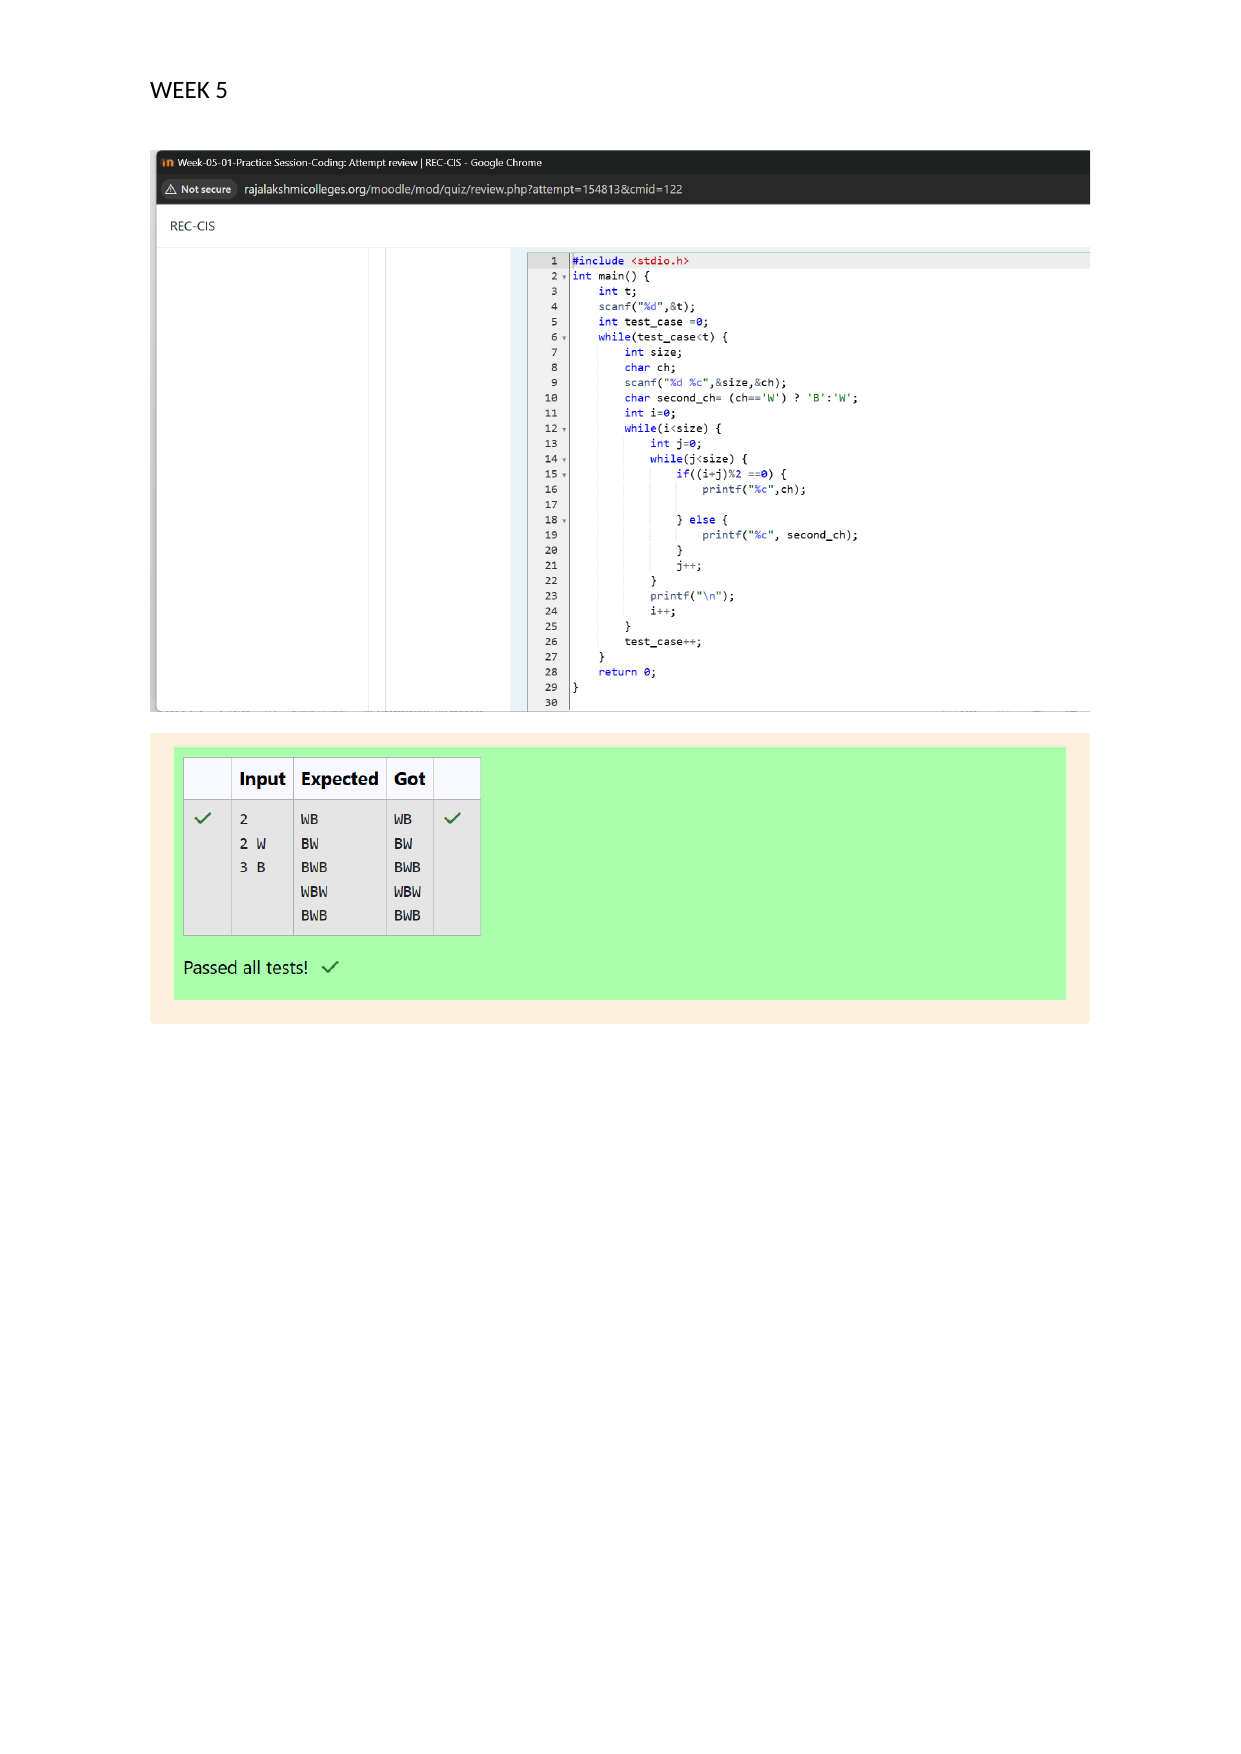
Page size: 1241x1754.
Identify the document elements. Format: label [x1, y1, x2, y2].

picture [150, 733, 1091, 1025]
picture [150, 150, 1091, 712]
